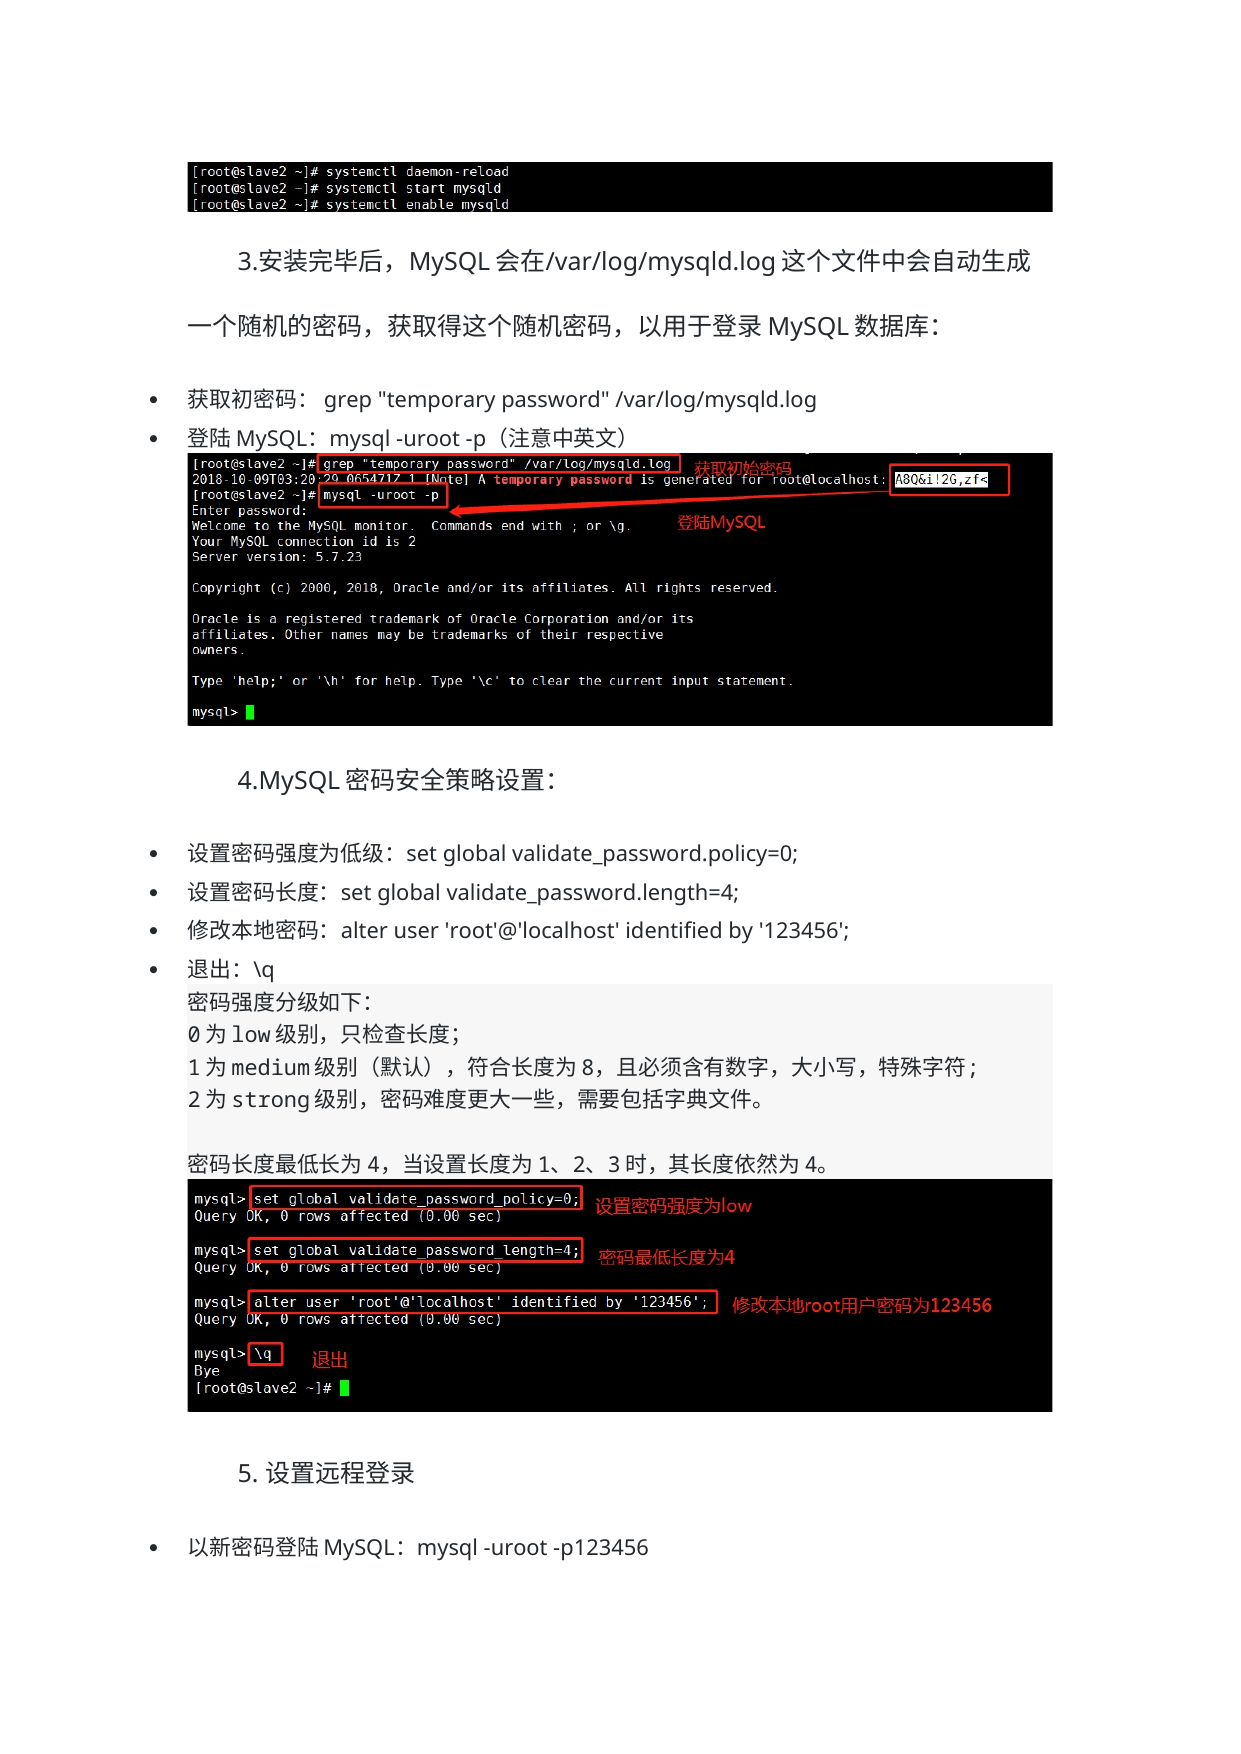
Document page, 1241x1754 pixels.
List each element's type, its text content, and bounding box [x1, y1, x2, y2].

list 退出：\q [150, 952, 1053, 984]
text 1为medium级别（默认），符合长度为8，且必须含有数字，大小写，特殊字符; [187, 1049, 1053, 1082]
text 密码强度分级如下： [187, 984, 1053, 1017]
picture [187, 1179, 1053, 1412]
text 密码长度最低长为4，当设置长度为1、2、3时，其长度依然为4。 [187, 1147, 1053, 1179]
picture [187, 453, 1053, 726]
list 设置密码强度为低级：set global validate_password.policy=0; [150, 836, 1053, 868]
text 2为strong级别，密码难度更大一些，需要包括字典文件。 [187, 1082, 1053, 1114]
picture [187, 162, 1053, 212]
text 3.安装完毕后，MySQL会在/var/log/mysqld.log这个文件中会自动生成一个随机的密码，获取得这个随机密码，以用于登录MySQL数据库： [187, 227, 1053, 357]
list 登陆MySQL：mysql -uroot -p（注意中英文） [150, 421, 1053, 453]
list 设置密码长度：set global validate_password.length=4; [150, 874, 1053, 907]
text 4.MySQL密码安全策略设置： [187, 746, 1053, 811]
list 修改本地密码：alter user 'root'@'localhost' identified by '123456'; [150, 913, 1053, 946]
text 5. 设置远程登录 [187, 1439, 1053, 1504]
list 获取初密码： grep "temporary password" /var/log/mysqld.log [150, 382, 1053, 414]
text 0为low级别，只检查长度； [187, 1017, 1053, 1049]
list 以新密码登陆MySQL：mysql -uroot -p123456 [150, 1529, 1053, 1562]
